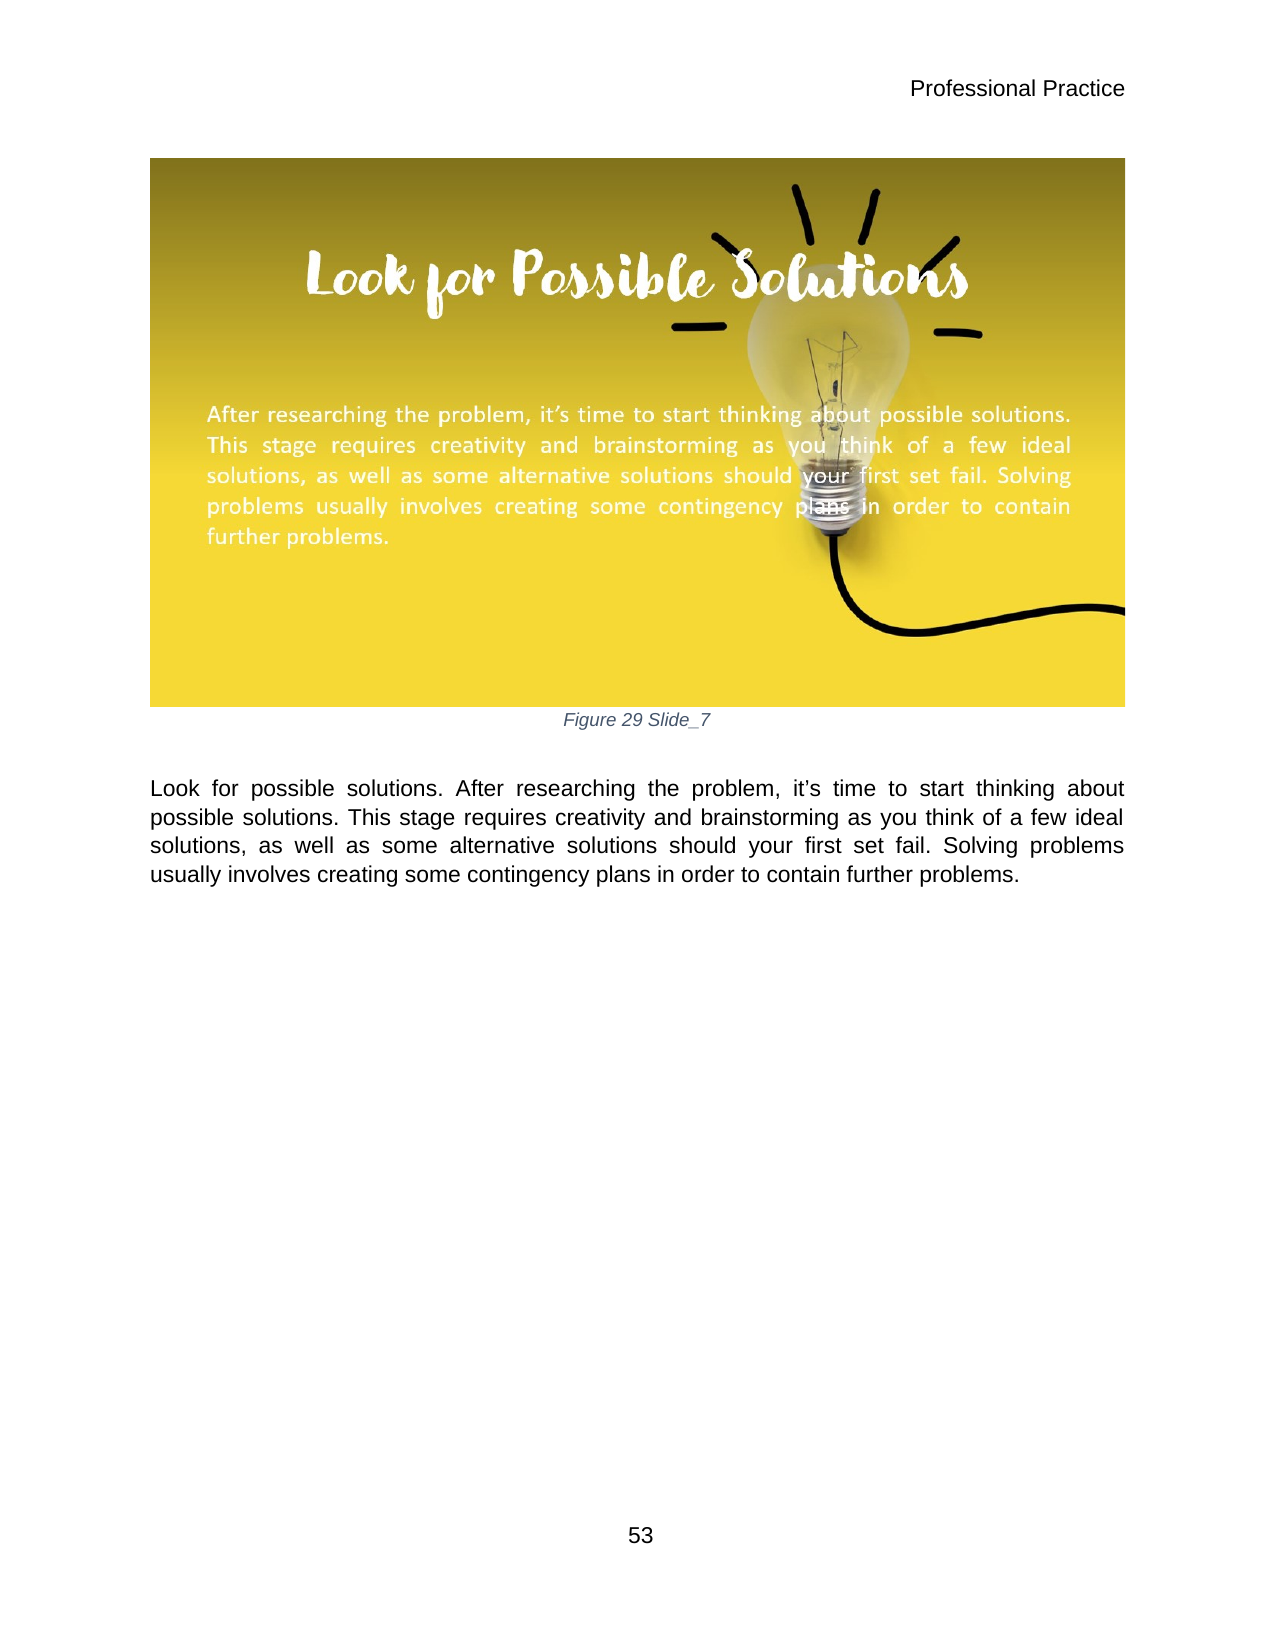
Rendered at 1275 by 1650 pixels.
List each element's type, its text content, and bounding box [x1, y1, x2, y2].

text Figure 29 Slide_7 [150, 709, 1125, 730]
picture [150, 158, 1125, 707]
text Look for possible solutions. After researching the problem, it’s time to start thinking about possible solutions. This stage requires creativity and brainstorming as you think of a few ideal solutions, as well as some alternative solutions should your first set fail. Solving problems usually involves creating some contingency plans in order to contain further problems. [150, 775, 1125, 887]
